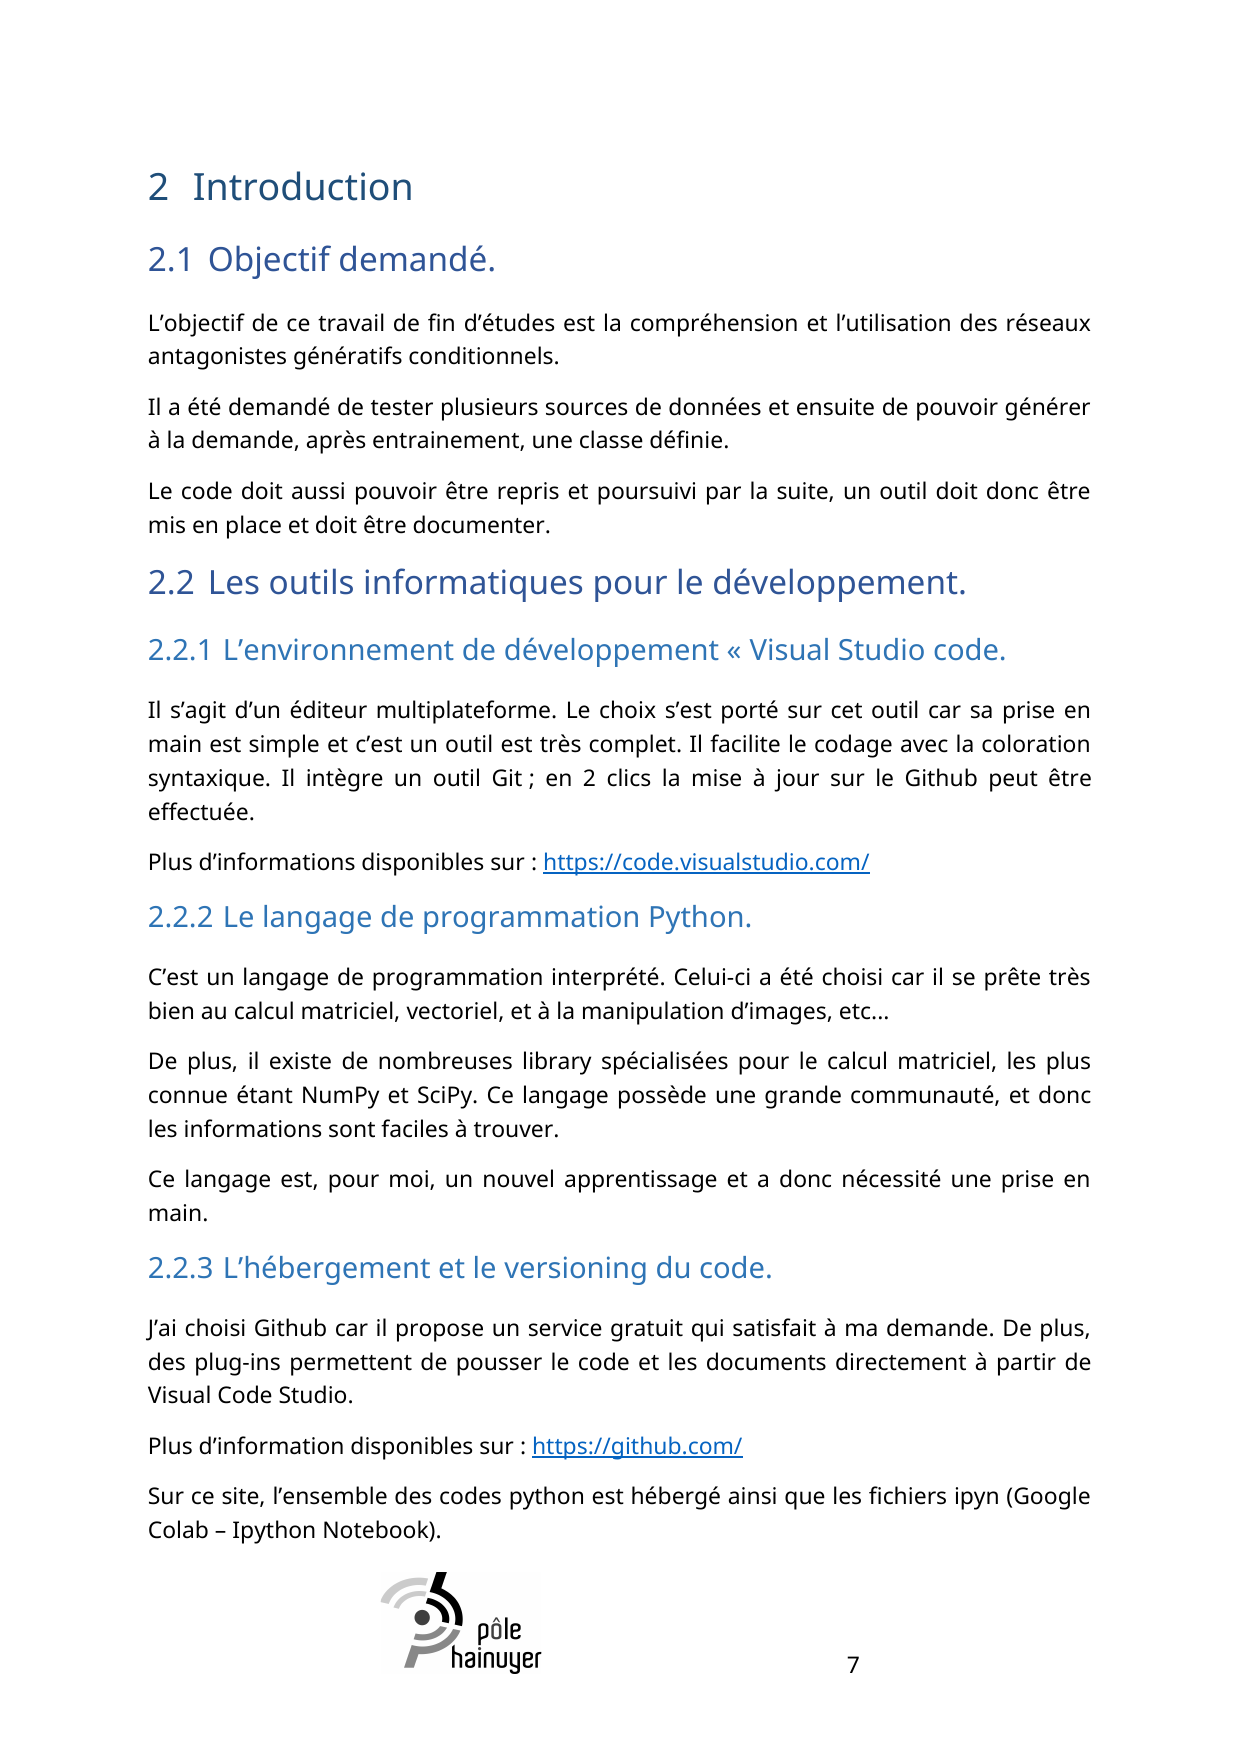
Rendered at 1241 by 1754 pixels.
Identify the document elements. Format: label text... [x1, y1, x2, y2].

text C’est un langage de programmation interprété. Celui-ci a été choisi car il se prête très bien au calcul matriciel, vectoriel, et à la manipulation d’images, etc... [148, 961, 1093, 1026]
subtitle Introduction [148, 160, 1093, 211]
text L’objectif de ce travail de fin d’études est la compréhension et l’utilisation des réseaux antagonistes génératifs conditionnels. [148, 307, 1093, 372]
text Le code doit aussi pouvoir être repris et poursuivi par la suite, un outil doit donc être mis en place et doit être documenter. [148, 475, 1093, 540]
text Plus d’informations disponibles sur : https://code.visualstudio.com/ [148, 846, 1093, 877]
text Sur ce site, l’ensemble des codes python est hébergé ainsi que les fichiers ipyn (Google Colab – Ipython Notebook). [148, 1480, 1093, 1545]
subtitle L’hébergement et le versioning du code. [148, 1247, 1093, 1287]
subtitle Les outils informatiques pour le développement. [148, 559, 1093, 604]
text Ce langage est, pour moi, un nouvel apprentissage et a donc nécessité une prise en main. [148, 1163, 1093, 1228]
picture [380, 1572, 542, 1674]
text J’ai choisi Github car il propose un service gratuit qui satisfait à ma demande. De plus, des plug-ins permettent de pousser le code et les documents directement à partir de Visual Code Studio. [148, 1312, 1093, 1411]
subtitle Le langage de programmation Python. [148, 896, 1093, 936]
text Plus d’information disponibles sur : https://github.com/ [148, 1430, 1093, 1461]
text Il s’agit d’un éditeur multiplateforme. Le choix s’est porté sur cet outil car sa prise en main est simple et c’est un outil est très complet. Il facilite le codage avec la coloration syntaxique. Il intègre un outil Git ; en 2 clics la mise à jour sur le Github peut être effectuée. [148, 694, 1093, 827]
text Il a été demandé de tester plusieurs sources de données et ensuite de pouvoir générer à la demande, après entrainement, une classe définie. [148, 391, 1093, 456]
subtitle Objectif demandé. [148, 236, 1093, 282]
text De plus, il existe de nombreuses library spécialisées pour le calcul matriciel, les plus connue étant NumPy et SciPy. Ce langage possède une grande communauté, et donc les informations sont faciles à trouver. [148, 1045, 1093, 1144]
subtitle L’environnement de développement « Visual Studio code. [148, 629, 1093, 669]
